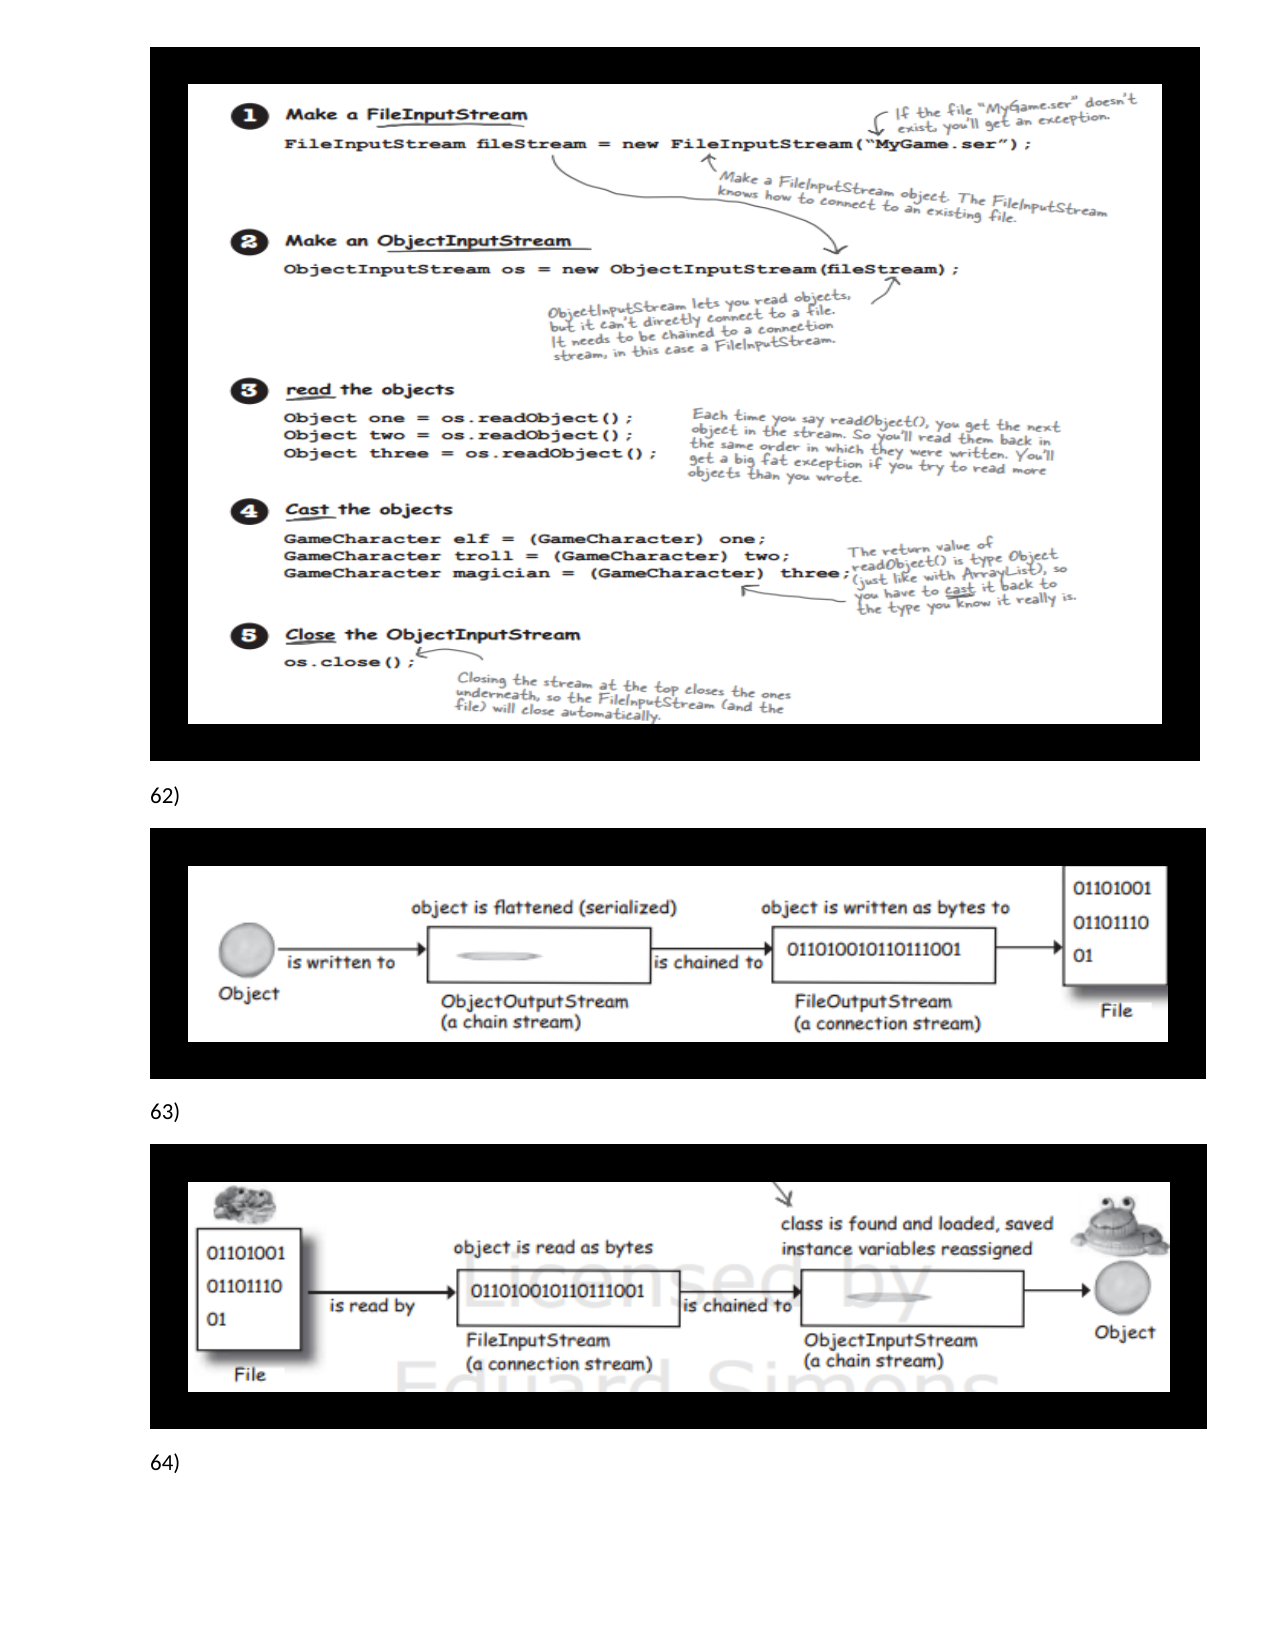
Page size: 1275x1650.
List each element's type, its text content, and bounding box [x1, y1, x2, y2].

picture [188, 84, 1162, 724]
picture [188, 866, 1168, 1042]
text 64) [150, 1448, 1125, 1476]
text 63) [150, 1097, 1125, 1125]
picture [188, 1182, 1170, 1392]
text 62) [150, 782, 1125, 809]
